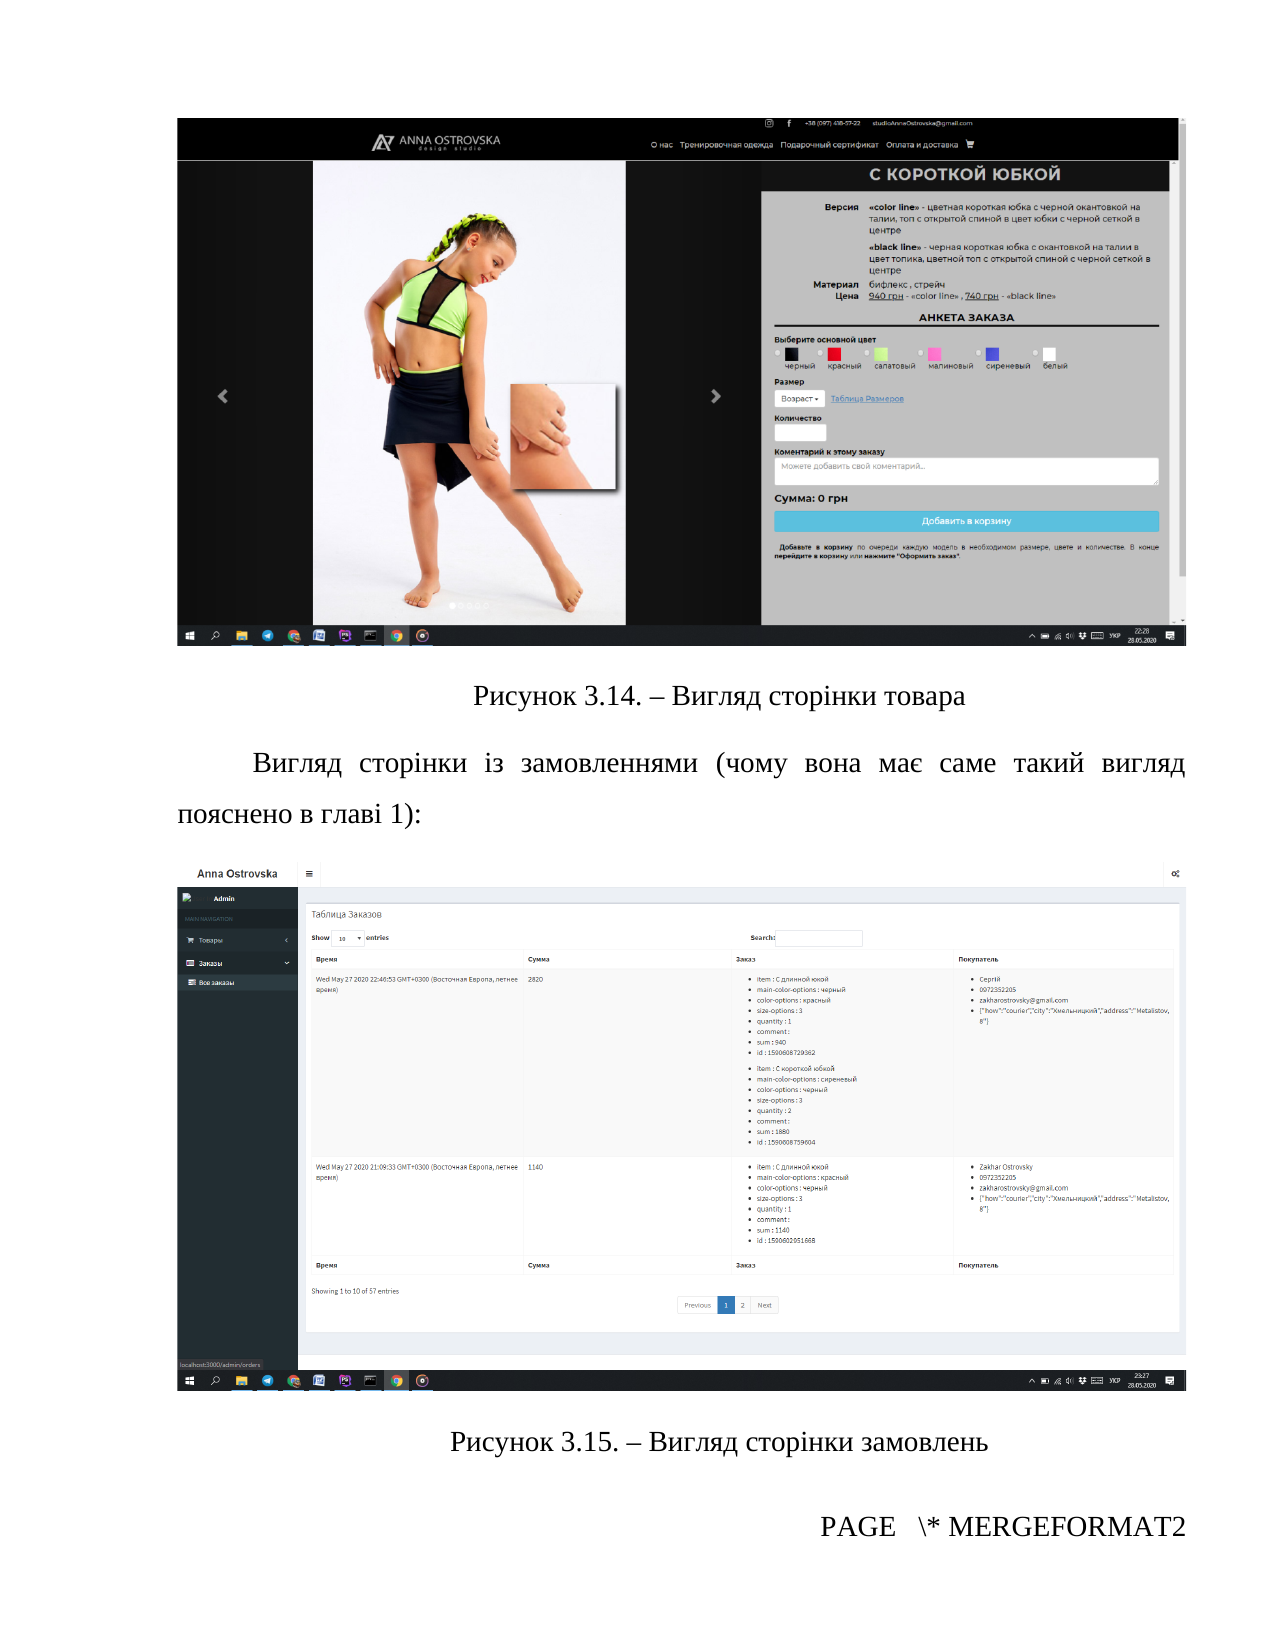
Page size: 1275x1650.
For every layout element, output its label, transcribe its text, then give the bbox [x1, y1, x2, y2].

text Рисунок 3.15. – Вигляд сторінки замовлень [177, 1424, 1186, 1458]
text Вигляд сторінки із замовленнями (чому вона має саме такий вигляд пояснено в главі 1): [177, 746, 1186, 829]
text Рисунок 3.14. – Вигляд сторінки товара [177, 678, 1186, 712]
picture [177, 862, 1187, 1391]
picture [177, 118, 1187, 646]
